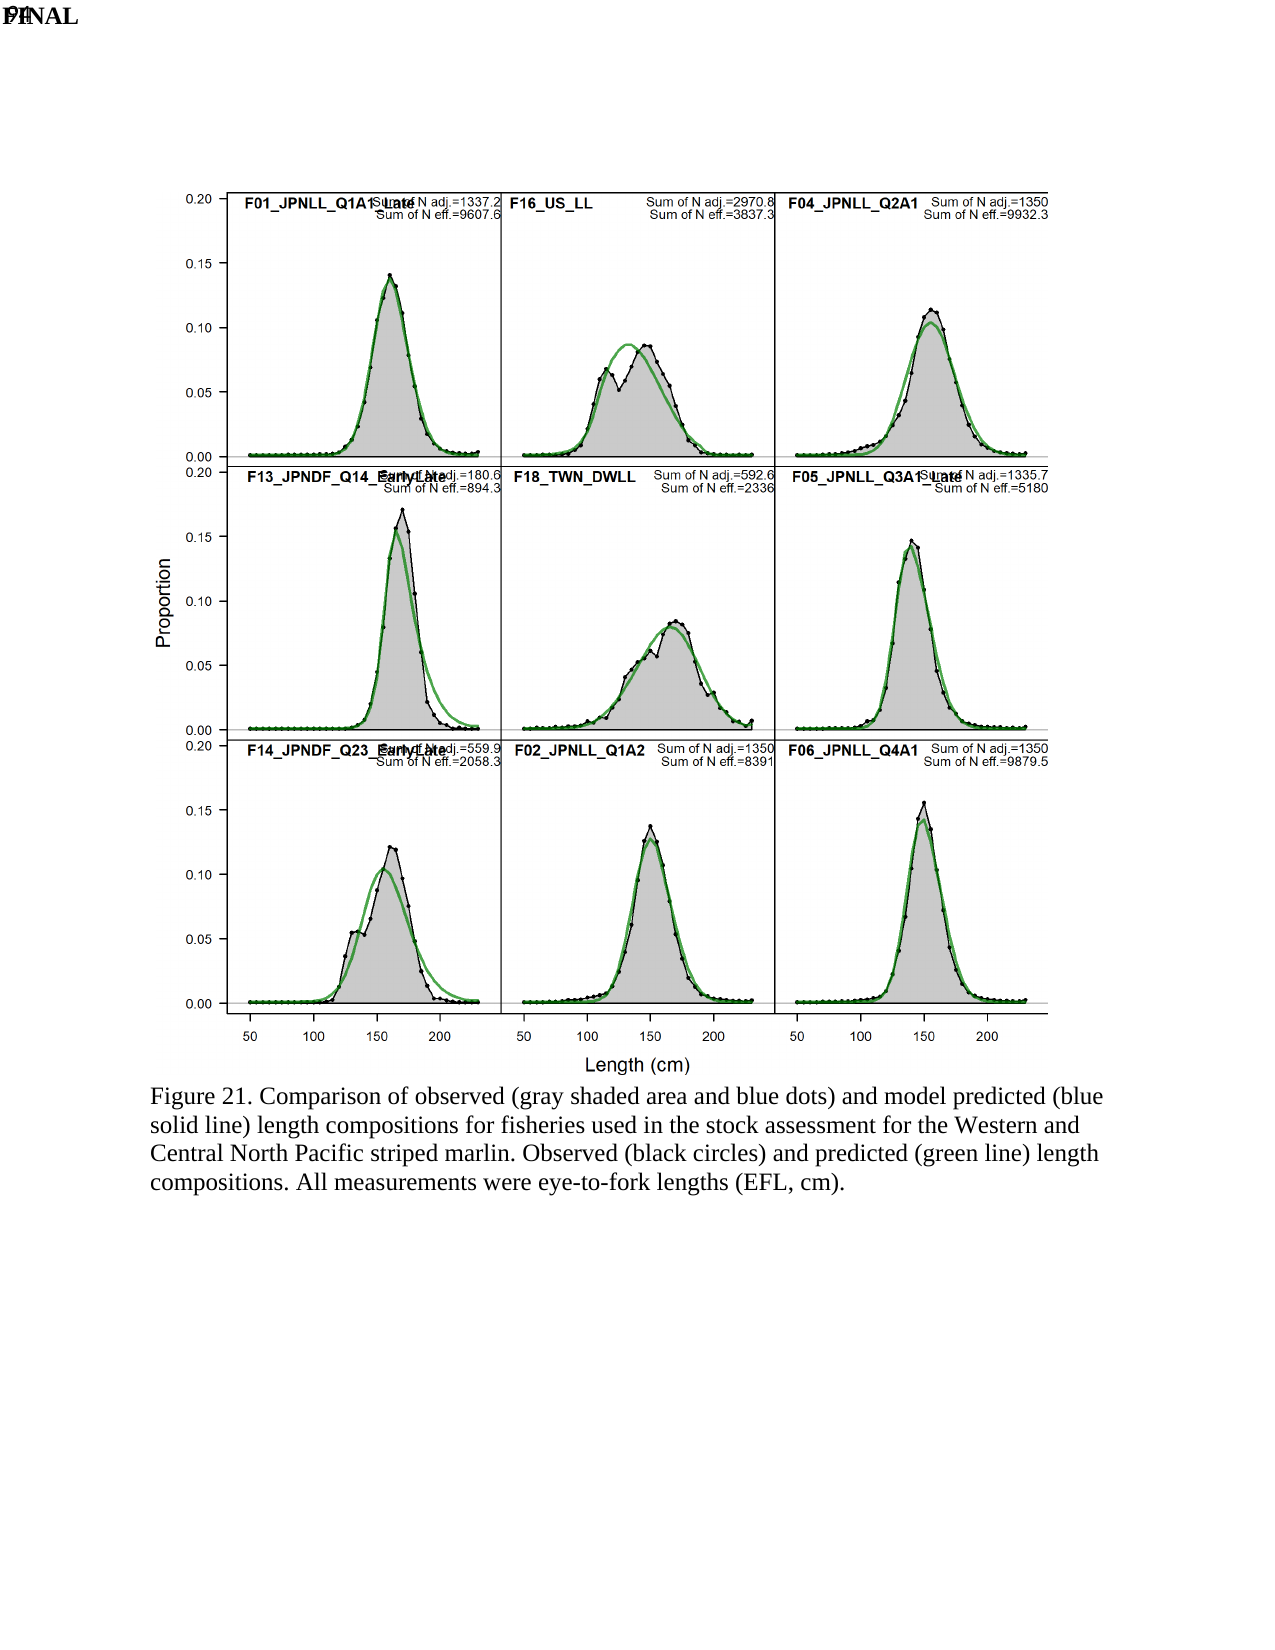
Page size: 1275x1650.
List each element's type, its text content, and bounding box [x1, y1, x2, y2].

picture [155, 192, 1048, 1075]
text Figure 21. Comparison of observed (gray shaded area and blue dots) and model predicted (blue solid line) length compositions for fisheries used in the stock assessment for the Western and Central North Pacific striped marlin. Observed (black circles) and predicted (green line) length compositions. All measurements were eye-to-fork lengths (EFL, cm). [150, 1081, 1137, 1196]
